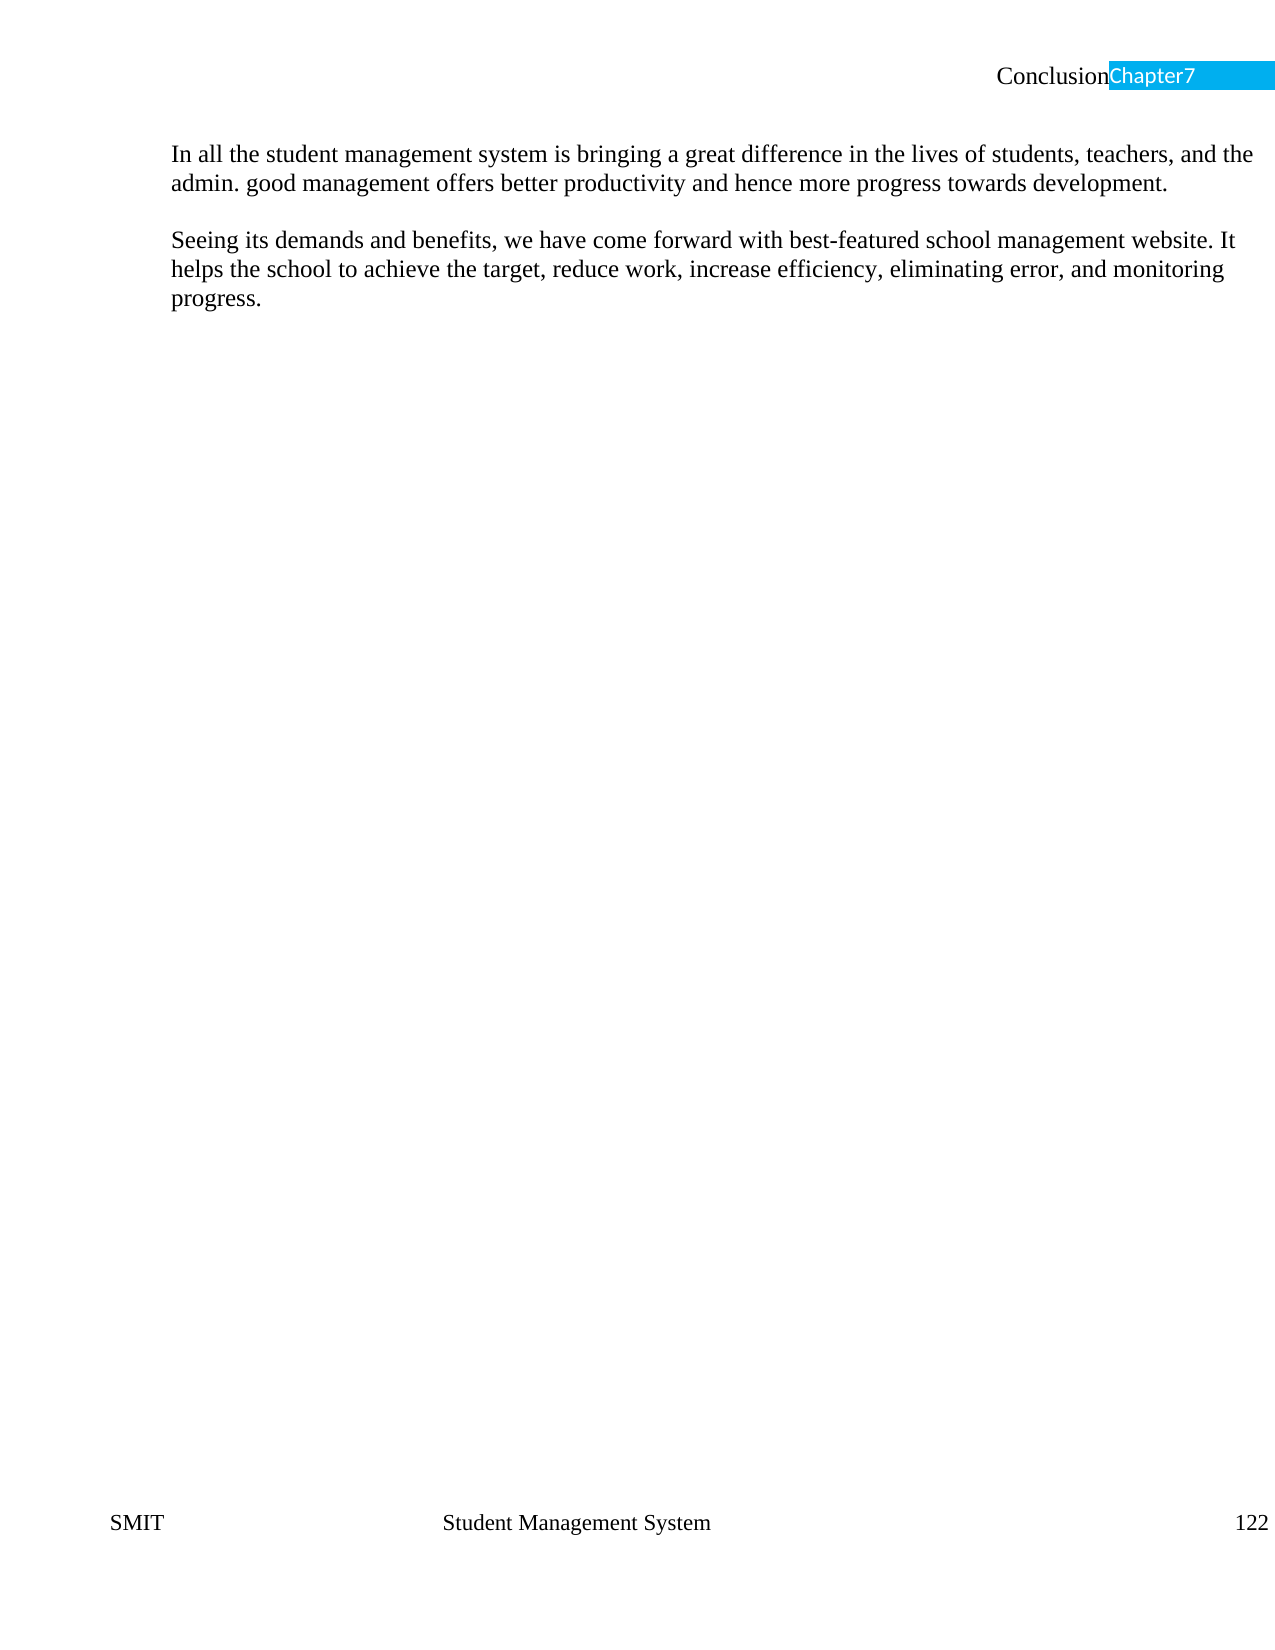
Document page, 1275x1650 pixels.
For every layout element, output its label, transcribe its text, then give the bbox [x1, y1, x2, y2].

text Seeing its demands and benefits, we have come forward with best-featured school management website. It helps the school to achieve the target, reduce work, increase efficiency, eliminating error, and monitoring progress. [171, 225, 1269, 311]
text In all the student management system is bringing a great difference in the lives of students, teachers, and the admin. good management offers better productivity and hence more progress towards development. [171, 139, 1269, 196]
